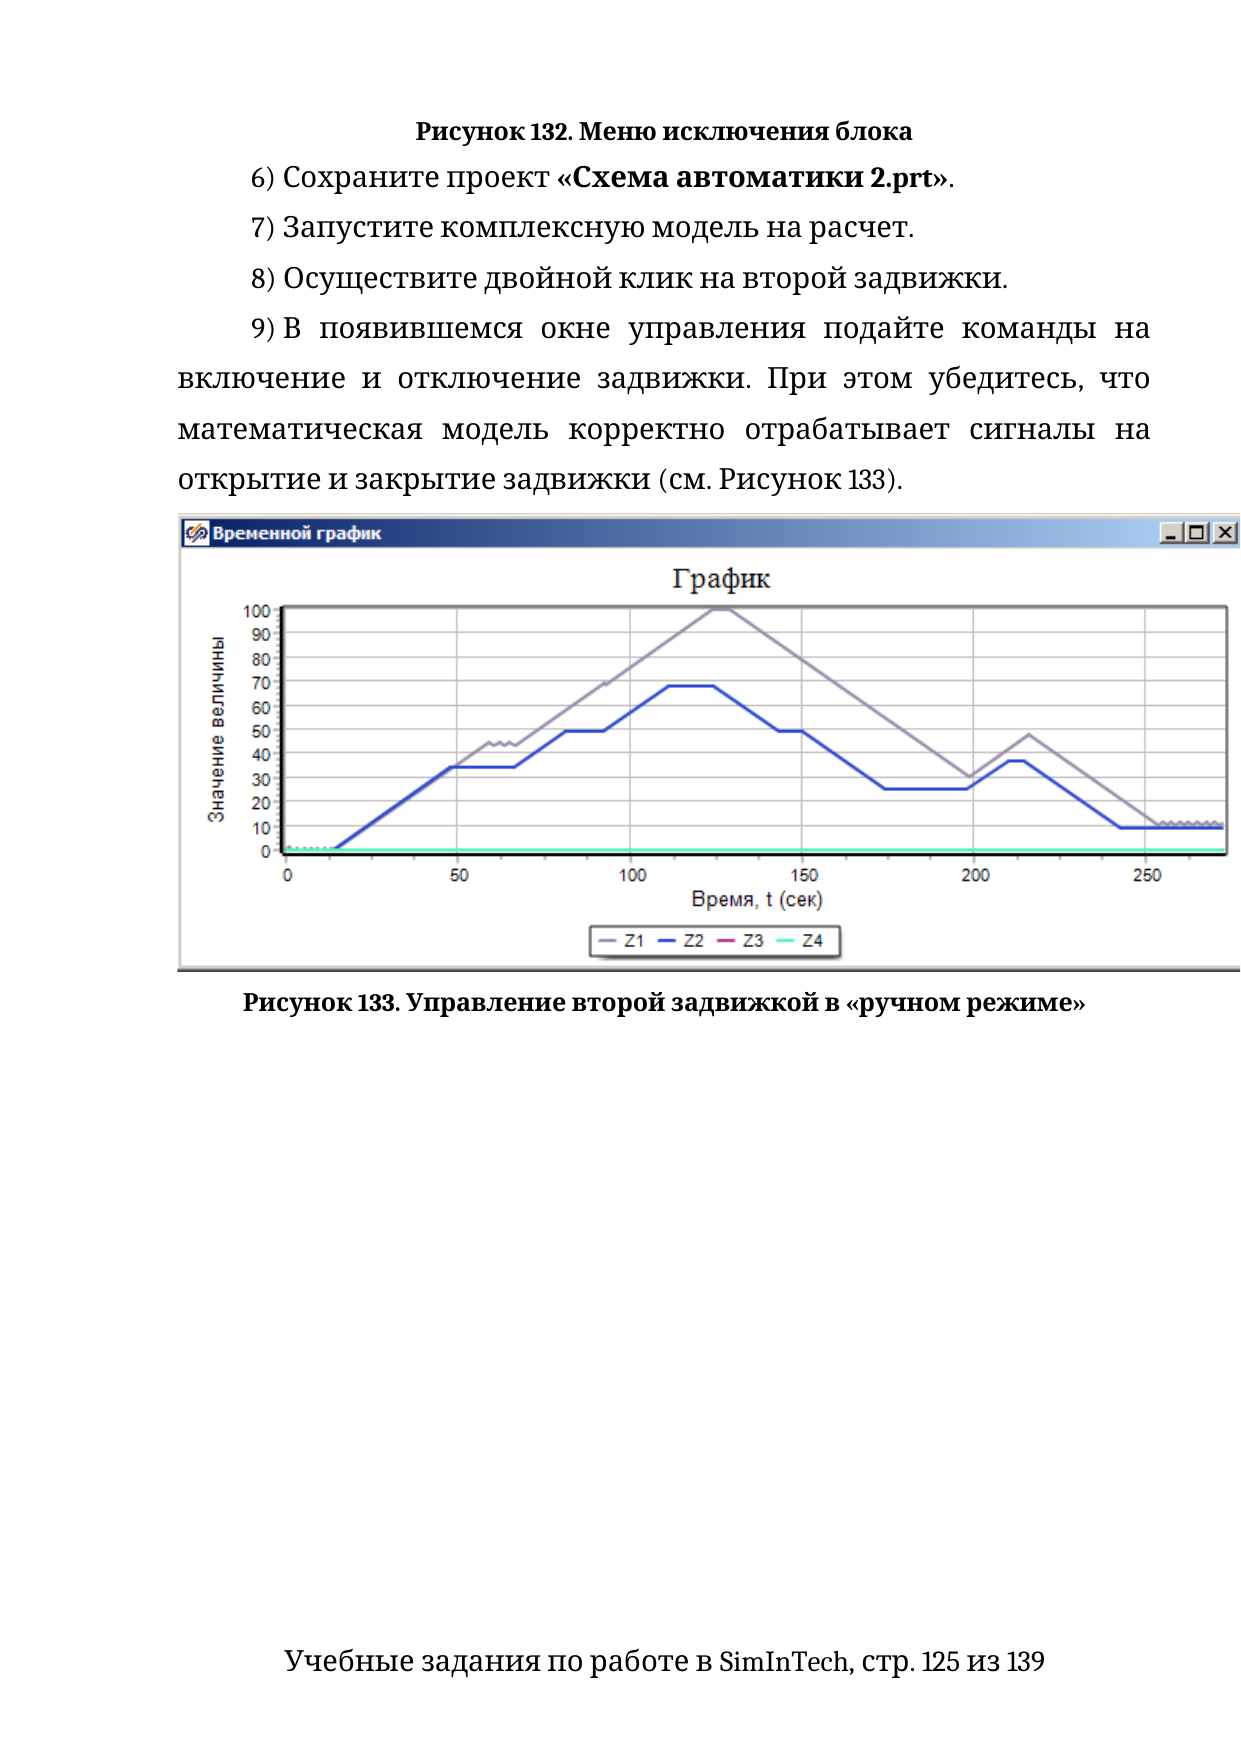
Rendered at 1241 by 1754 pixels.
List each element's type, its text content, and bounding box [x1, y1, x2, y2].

list Запустите комплексную модель на расчет. [177, 212, 1152, 245]
list Осуществите двойной клик на второй задвижки. [177, 262, 1152, 295]
picture [177, 513, 1241, 972]
list Сохраните проект «Схема автоматики 2.prt». [177, 161, 1152, 195]
